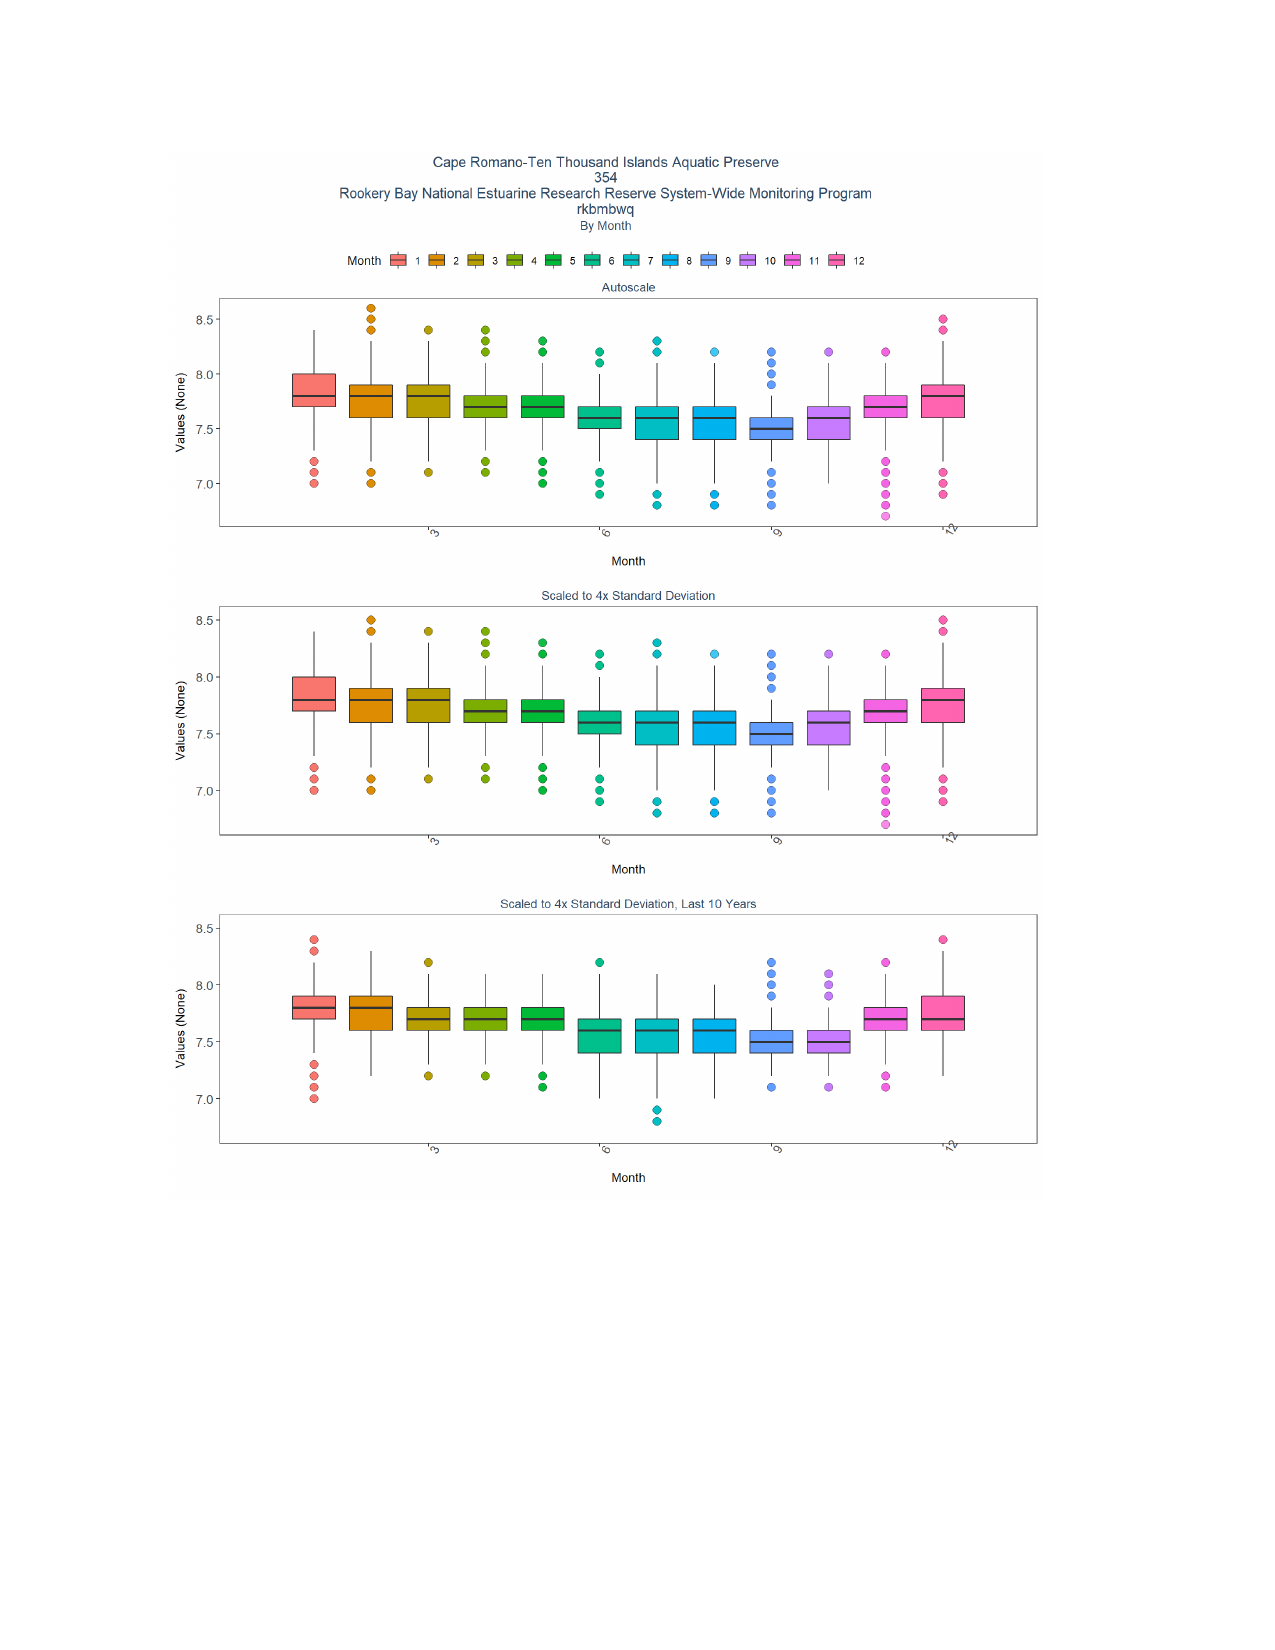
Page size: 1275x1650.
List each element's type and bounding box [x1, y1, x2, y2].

picture [168, 150, 1044, 1200]
